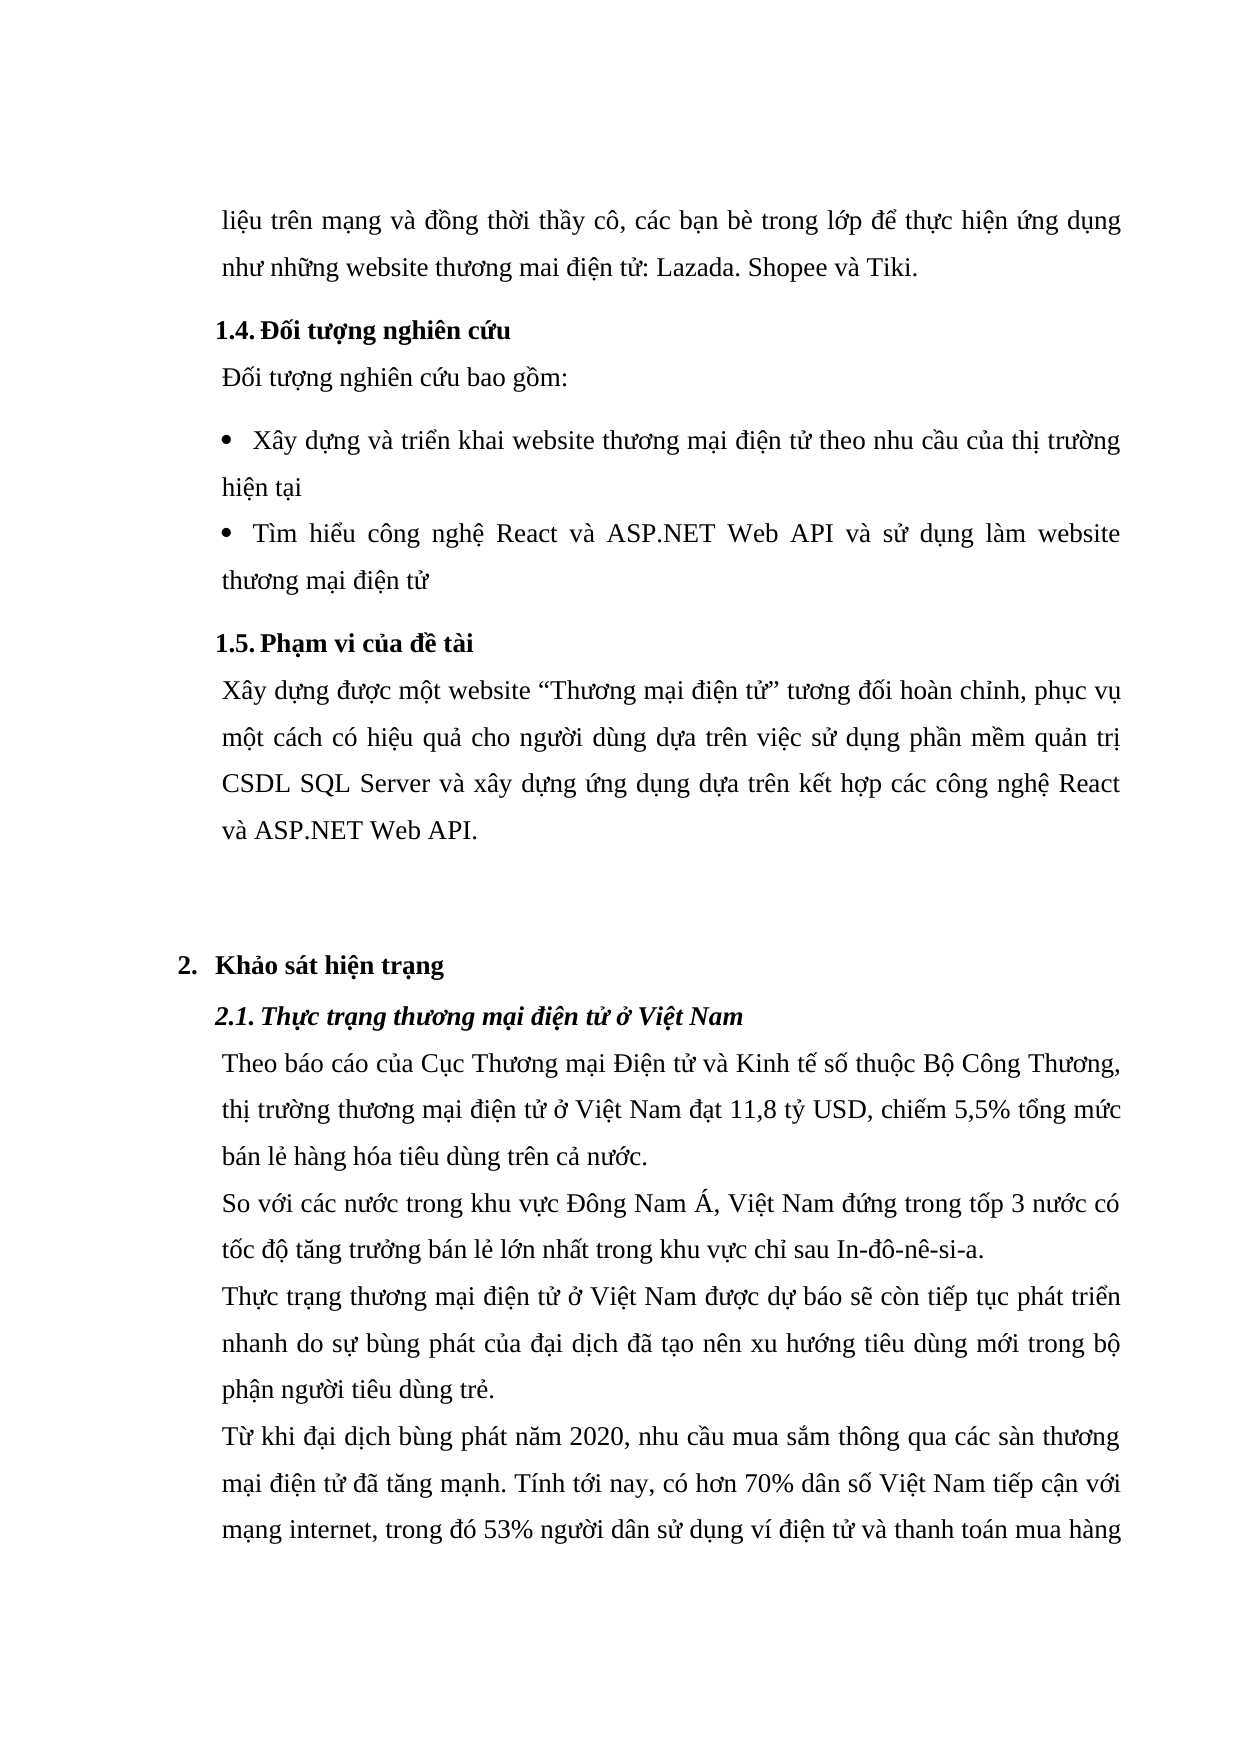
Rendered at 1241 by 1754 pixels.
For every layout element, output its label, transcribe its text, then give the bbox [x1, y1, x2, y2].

text Đối tượng nghiên cứu bao gồm: [222, 361, 1122, 392]
text Xây dựng được một website “Thương mại điện tử” tương đối hoàn chỉnh, phục vụ một cách có hiệu quả cho người dùng dựa trên việc sử dụng phần mềm quản trị CSDL SQL Server và xây dựng ứng dụng dựa trên kết hợp các công nghệ React và ASP.NET Web API. [222, 674, 1122, 845]
list So với các nước trong khu vực Đông Nam Á, Việt Nam đứng trong tốp 3 nước có tốc độ tăng trưởng bán lẻ lớn nhất trong khu vực chỉ sau In-đô-nê-si-a. [222, 1187, 1122, 1264]
list Tìm hiểu công nghệ React và ASP.NET Web API và sử dụng làm website thương mại điện tử [222, 517, 1122, 595]
subtitle Đối tượng nghiên cứu [215, 314, 1122, 345]
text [222, 204, 1122, 282]
list Thực trạng thương mại điện tử ở Việt Nam được dự báo sẽ còn tiếp tục phát triển nhanh do sự bùng phát của đại dịch đã tạo nên xu hướng tiêu dùng mới trong bộ phận người tiêu dùng trẻ. [222, 1280, 1122, 1404]
list Xây dựng và triển khai website thương mại điện tử theo nhu cầu của thị trường hiện tại [222, 424, 1122, 502]
subtitle Khảo sát hiện trạng [177, 949, 1122, 980]
subtitle Phạm vi của đề tài [215, 628, 1122, 659]
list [222, 1420, 1122, 1544]
list Theo báo cáo của Cục Thương mại Điện tử và Kinh tế số thuộc Bộ Công Thương, thị trường thương mại điện tử ở Việt Nam đạt 11,8 tỷ USD, chiếm 5,5% tổng mức bán lẻ hàng hóa tiêu dùng trên cả nước. [222, 1047, 1122, 1171]
subtitle Thực trạng thương mại điện tử ở Việt Nam [215, 1000, 1122, 1031]
